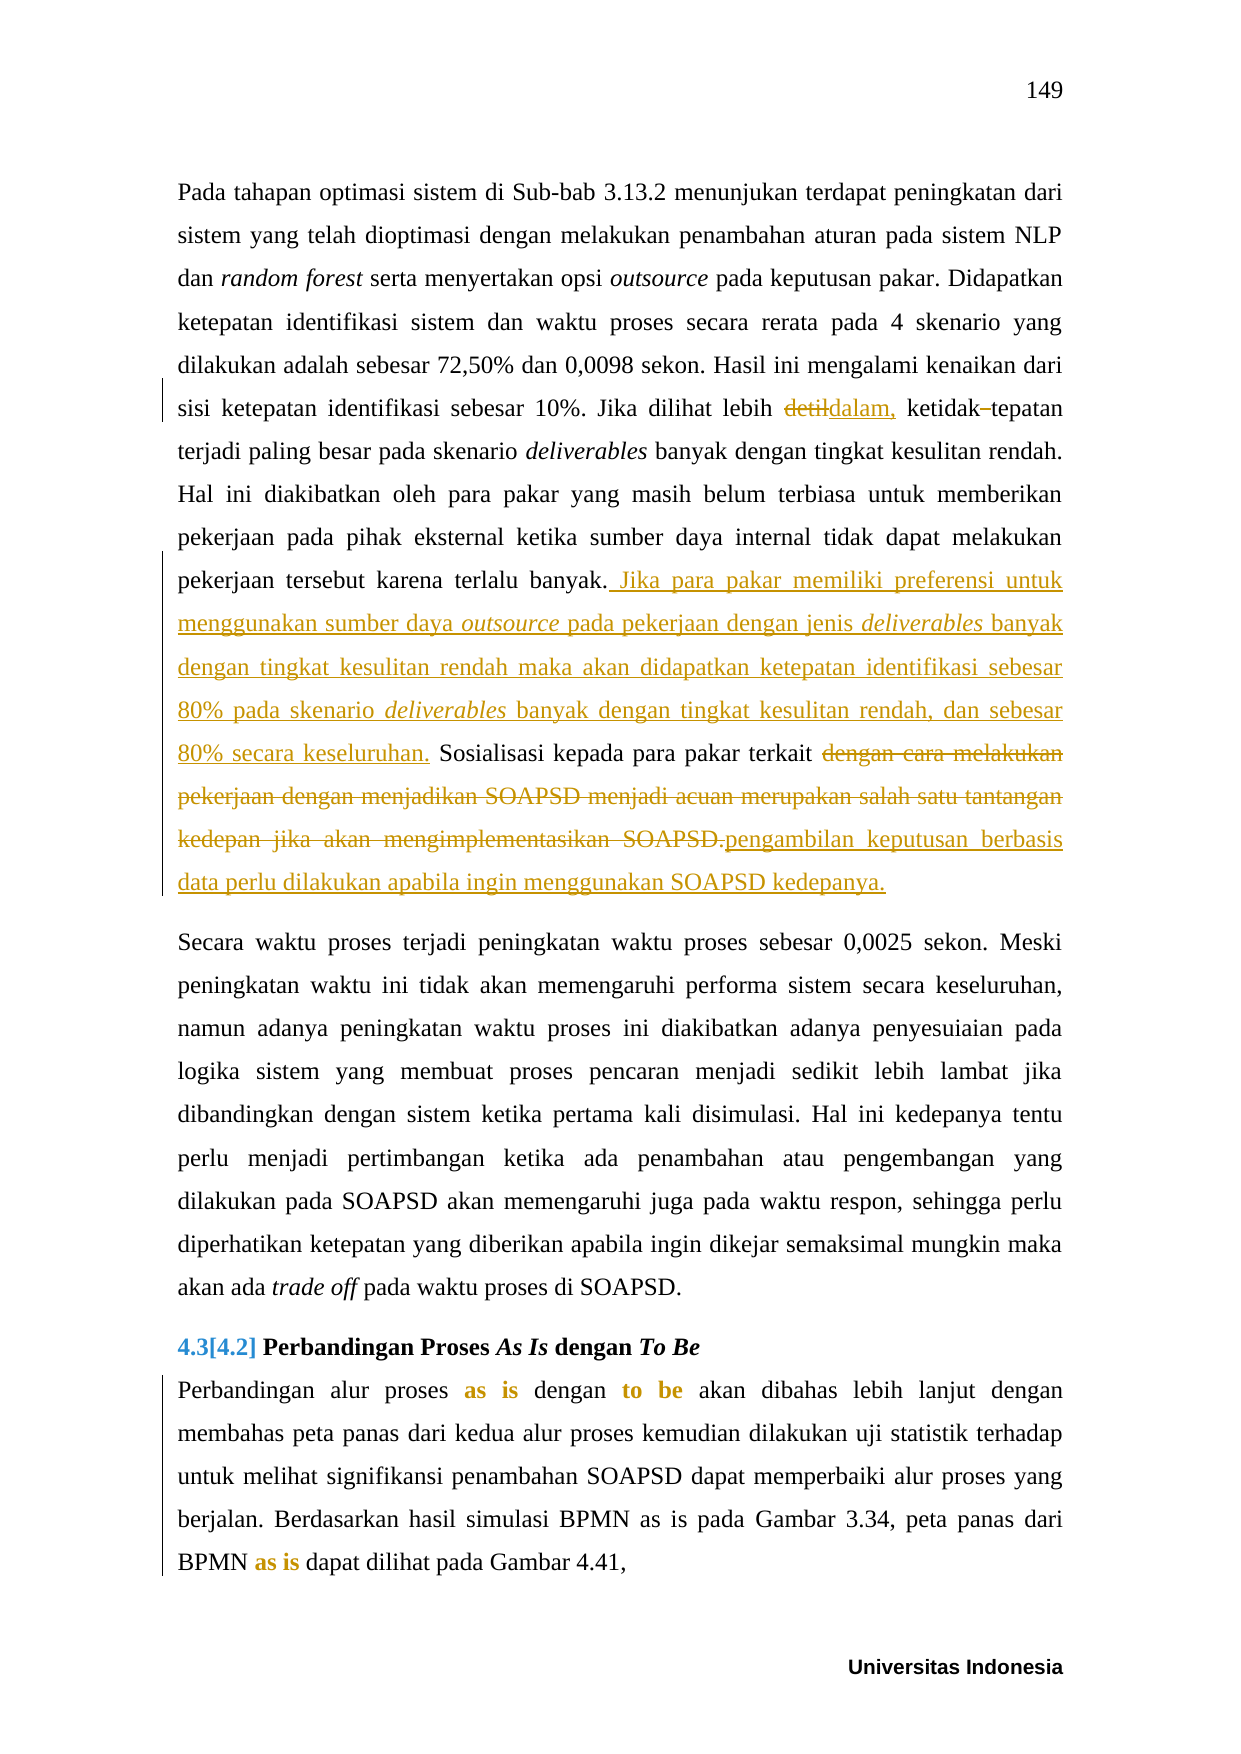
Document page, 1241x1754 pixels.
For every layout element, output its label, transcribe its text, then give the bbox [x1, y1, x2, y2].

text Pada tahapan optimasi sistem di Sub-bab 3.13.2 menunjukan terdapat peningkatan dari sistem yang telah dioptimasi dengan melakukan penambahan aturan pada sistem NLP dan random forest serta menyertakan opsi outsource pada keputusan pakar. Didapatkan ketepatan identifikasi sistem dan waktu proses secara rerata pada 4 skenario yang dilakukan adalah sebesar 72,50% dan 0,0098 sekon. Hasil ini mengalami kenaikan dari sisi ketepatan identifikasi sebesar 10%. Jika dilihat lebih ketidaktepatan terjadi paling besar pada skenario deliverables banyak dengan tingkat kesulitan rendah. Hal ini diakibatkan oleh para pakar yang masih belum terbiasa untuk memberikan pekerjaan pada pihak eksternal ketika sumber daya internal tidak dapat melakukan pekerjaan tersebut karena terlalu banyak. Sosialisasi kepada para pakar terkait [177, 721, 1063, 797]
text Pada tahapan optimasi sistem di Sub-bab 3.13.2 menunjukan terdapat peningkatan dari sistem yang telah dioptimasi dengan melakukan penambahan aturan pada sistem NLP dan random forest serta menyertakan opsi outsource pada keputusan pakar. Didapatkan ketepatan identifikasi sistem dan waktu proses secara rerata pada 4 skenario yang dilakukan adalah sebesar 72,50% dan 0,0098 sekon. Hasil ini mengalami kenaikan dari sisi ketepatan identifikasi sebesar 10%. Jika dilihat lebih ketidaktepatan terjadi paling besar pada skenario deliverables banyak dengan tingkat kesulitan rendah. Hal ini diakibatkan oleh para pakar yang masih belum terbiasa untuk memberikan pekerjaan pada pihak eksternal ketika sumber daya internal tidak dapat melakukan pekerjaan tersebut karena terlalu banyak. Sosialisasi kepada para pakar terkait [177, 798, 1063, 896]
text Perbandingan alur proses as is dengan to be akan dibahas lebih lanjut dengan membahas peta panas dari kedua alur proses kemudian dilakukan uji statistik terhadap untuk melihat signifikansi penambahan SOAPSD dapat memperbaiki alur proses yang berjalan. Berdasarkan hasil simulasi BPMN as is pada , peta panas dari BPMN as is dapat dilihat pada , [177, 1375, 1063, 1576]
text Secara waktu proses terjadi peningkatan waktu proses sebesar 0,0025 sekon. Meski peningkatan waktu ini tidak akan memengaruhi performa sistem secara keseluruhan, namun adanya peningkatan waktu proses ini diakibatkan adanya penyesuiaian pada logika sistem yang membuat proses pencaran menjadi sedikit lebih lambat jika dibandingkan dengan sistem ketika pertama kali disimulasi. Hal ini kedepanya tentu perlu menjadi pertimbangan ketika ada penambahan atau pengembangan yang dilakukan pada SOAPSD akan memengaruhi juga pada waktu respon, sehingga perlu diperhatikan ketepatan yang diberikan apabila ingin dikejar semaksimal mungkin maka akan ada trade off pada waktu proses di SOAPSD. [177, 927, 1063, 1301]
subtitle Perbandingan Proses As Is dengan To Be [177, 1332, 1063, 1361]
text Pada tahapan optimasi sistem di Sub-bab 3.13.2 menunjukan terdapat peningkatan dari sistem yang telah dioptimasi dengan melakukan penambahan aturan pada sistem NLP dan random forest serta menyertakan opsi outsource pada keputusan pakar. Didapatkan ketepatan identifikasi sistem dan waktu proses secara rerata pada 4 skenario yang dilakukan adalah sebesar 72,50% dan 0,0098 sekon. Hasil ini mengalami kenaikan dari sisi ketepatan identifikasi sebesar 10%. Jika dilihat lebih ketidaktepatan terjadi paling besar pada skenario deliverables banyak dengan tingkat kesulitan rendah. Hal ini diakibatkan oleh para pakar yang masih belum terbiasa untuk memberikan pekerjaan pada pihak eksternal ketika sumber daya internal tidak dapat melakukan pekerjaan tersebut karena terlalu banyak. Sosialisasi kepada para pakar terkait [177, 177, 1063, 633]
